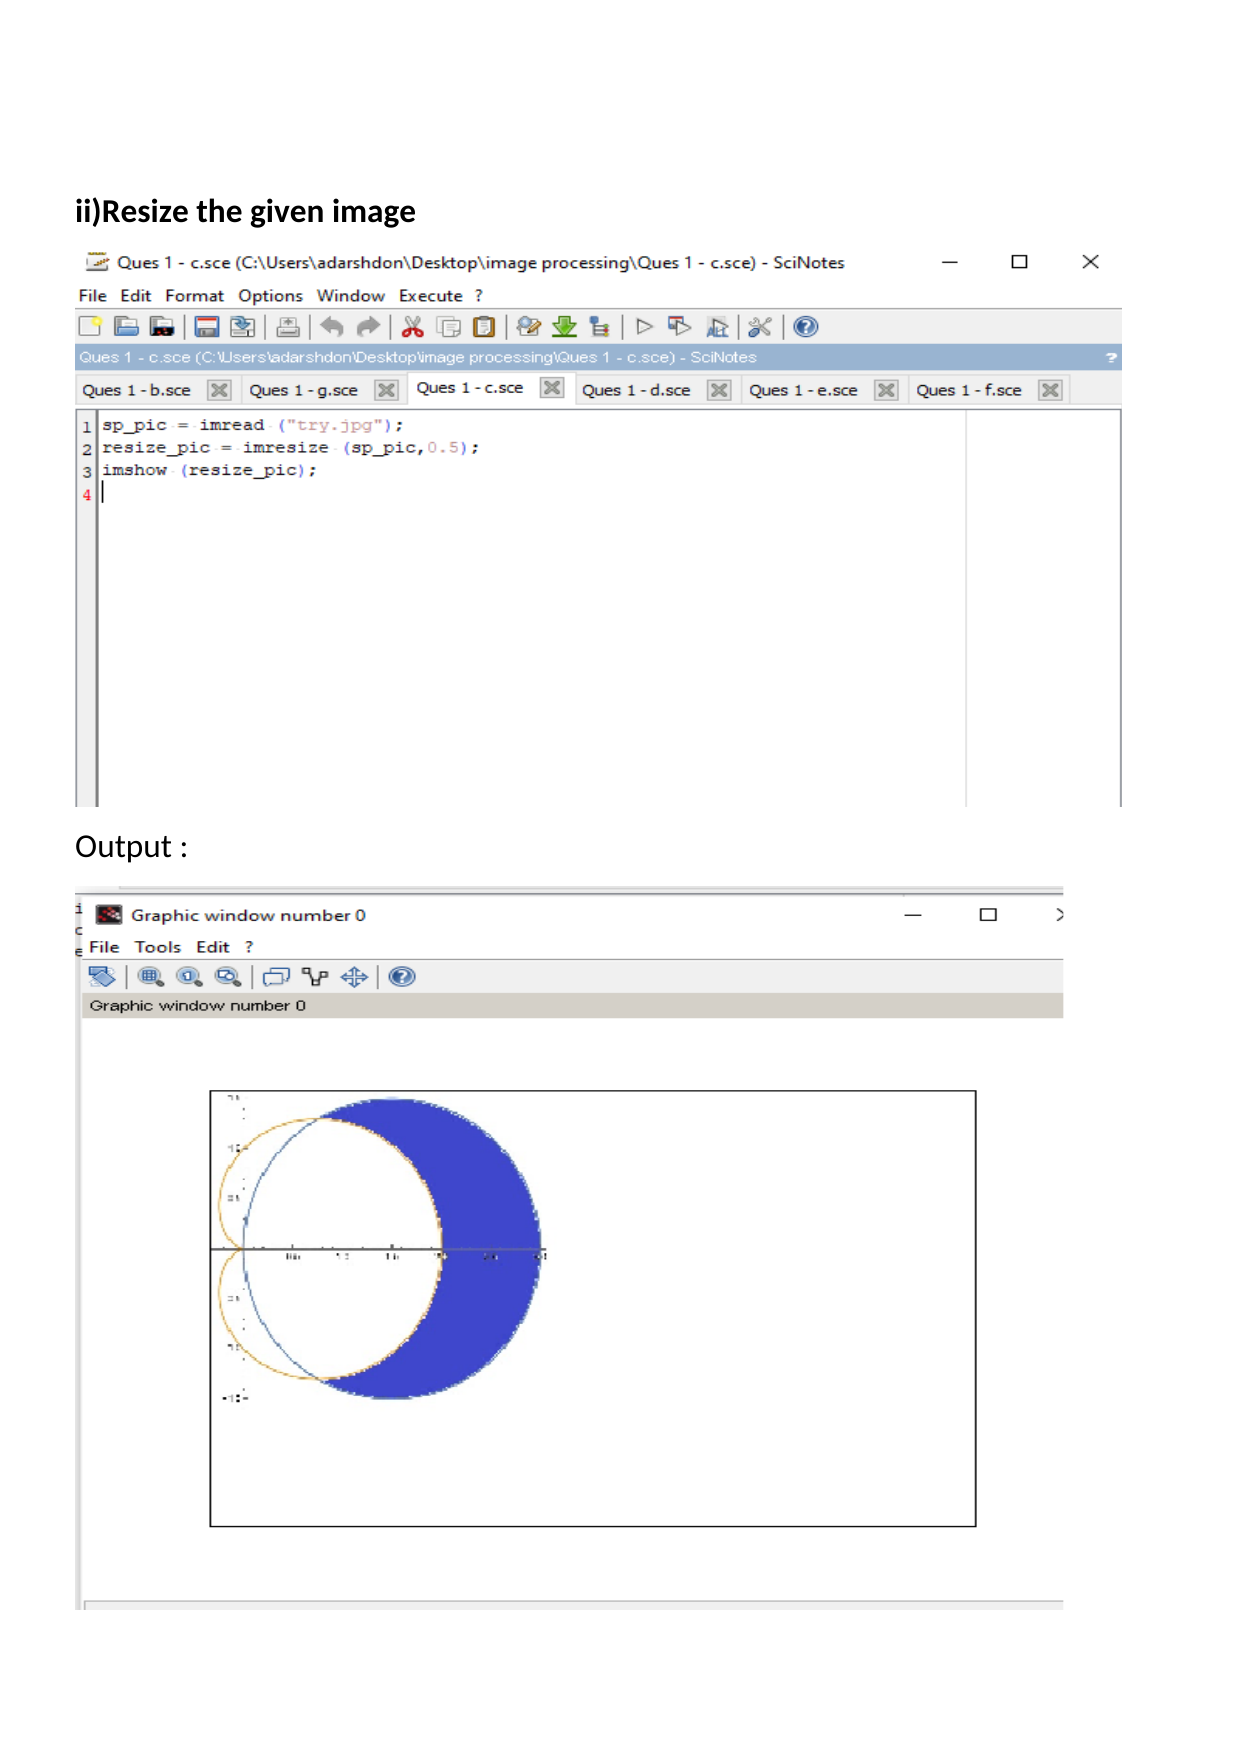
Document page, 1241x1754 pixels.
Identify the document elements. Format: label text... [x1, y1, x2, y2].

picture [75, 886, 1064, 1610]
text ii)Resize the given image [75, 190, 1165, 231]
text Output : [75, 825, 1165, 866]
picture [75, 247, 1122, 807]
